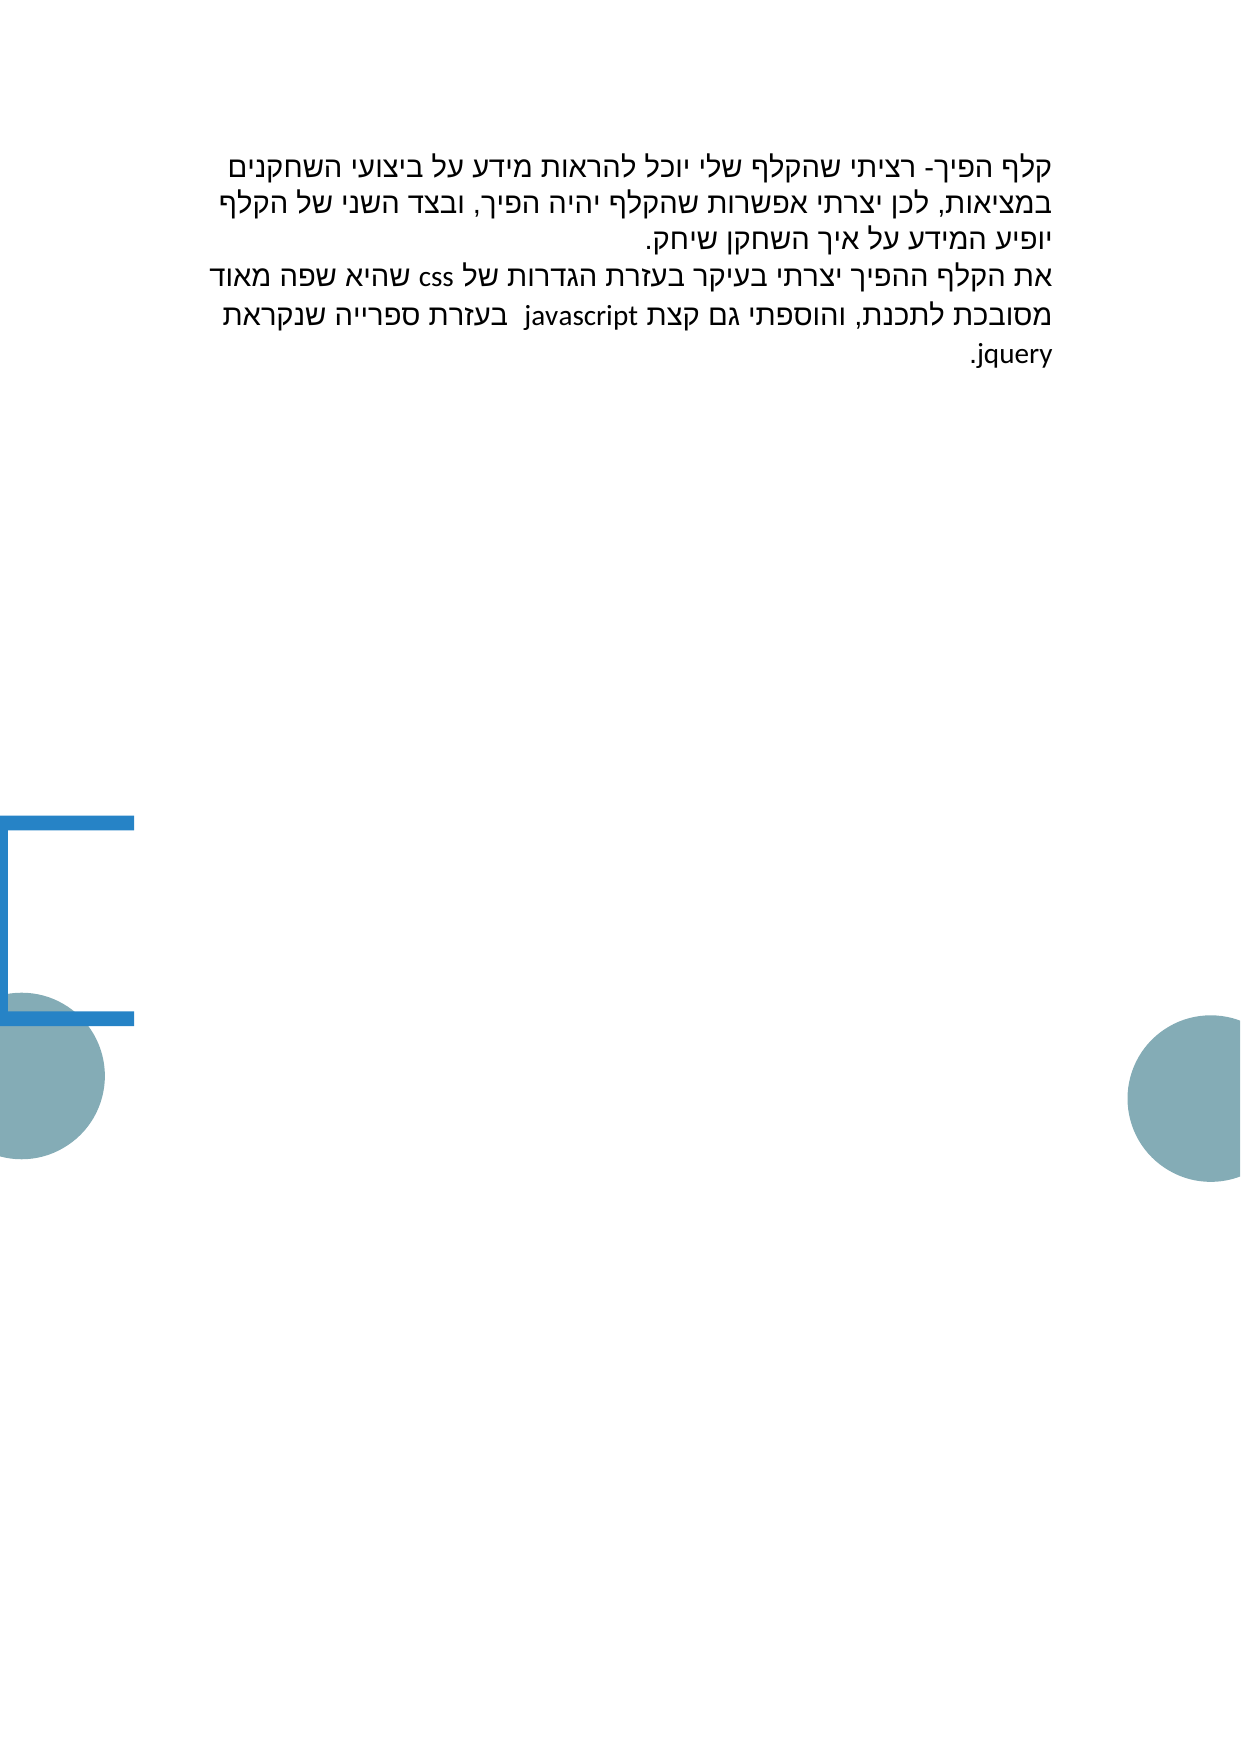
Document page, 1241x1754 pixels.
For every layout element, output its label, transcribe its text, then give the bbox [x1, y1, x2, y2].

text קלף הפיך- רציתי שהקלף שלי יוכל להראות מידע על ביצועי השחקנים במציאות, לכן יצרתי אפשרות שהקלף יהיה הפיך, ובצד השני של הקלף יופיע המידע על איך השחקן שיחק. את הקלף ההפיך יצרתי בעיקר בעזרת הגדרות של css שהיא שפה מאוד מסובכת לתכנת, והוספתי גם קצת javascript בעזרת ספרייה שנקראת jquery. [187, 150, 1053, 371]
